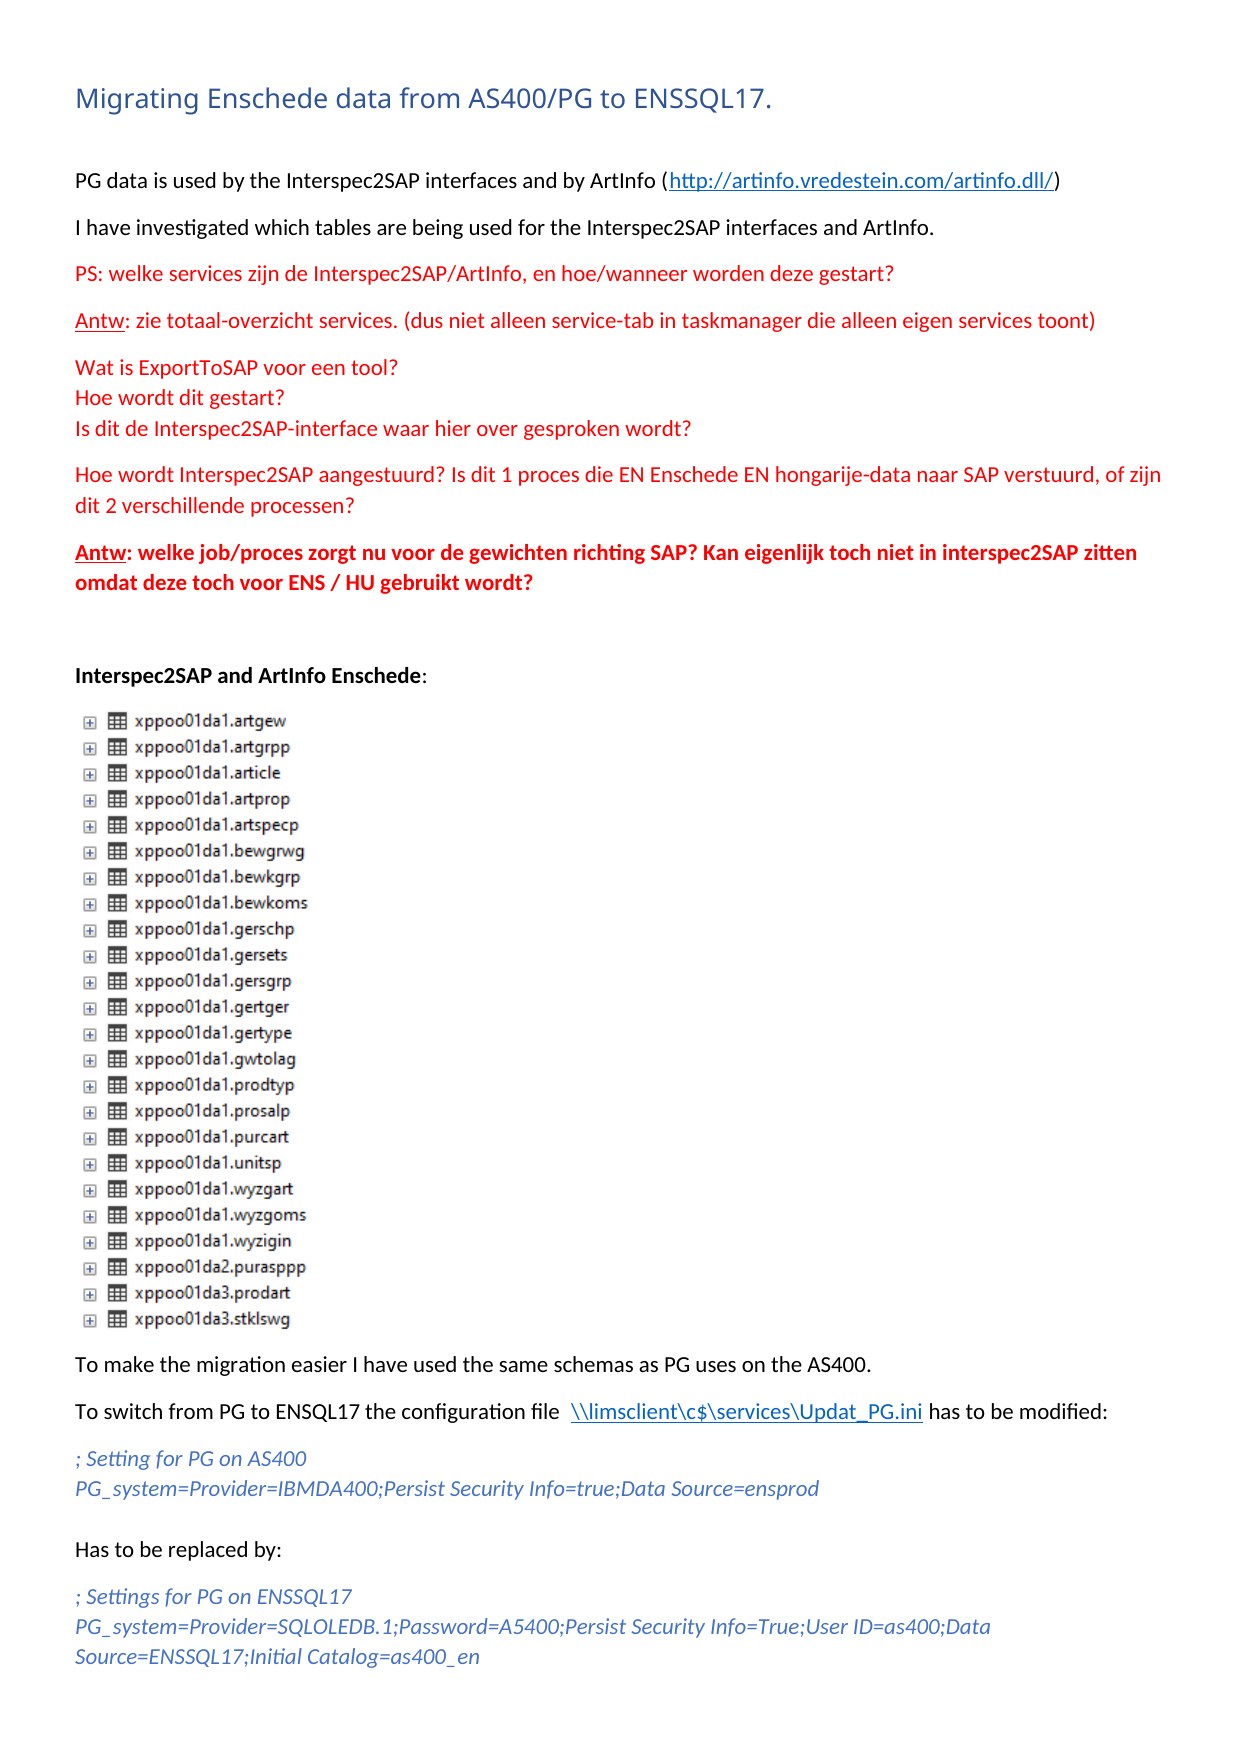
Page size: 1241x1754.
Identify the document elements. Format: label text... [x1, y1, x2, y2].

text Antw: zie totaal-overzicht services. (dus niet alleen service-tab in taskmanager die alleen eigen services toont) [75, 306, 1165, 334]
text I have investigated which tables are being used for the Interspec2SAP interfaces and ArtInfo. [75, 213, 1165, 241]
picture [75, 708, 357, 1332]
text To switch from PG to ENSQL17 the configuration file \\limsclient\c$\services\Updat_PG.ini has to be modified: [75, 1397, 1165, 1425]
text ; Setting for PG on AS400 [75, 1444, 1165, 1472]
text PG data is used by the Interspec2SAP interfaces and by ArtInfo (http://artinfo.vredestein.com/artinfo.dll/) [75, 166, 1165, 194]
text To make the migration easier I have used the same schemas as PG uses on the AS400. [75, 1351, 1165, 1378]
text PG_system=Provider=IBMDA400;Persist Security Info=true;Data Source=ensprod [75, 1474, 1165, 1502]
text ; Settings for PG on ENSSQL17 [75, 1582, 1165, 1610]
text Has to be replaced by: [75, 1535, 1165, 1563]
text PS: welke services zijn de Interspec2SAP/ArtInfo, en hoe/wanneer worden deze gestart? [75, 259, 1165, 288]
text Wat is ExportToSAP voor een tool? Hoe wordt dit gestart? Is dit de Interspec2SAP-interface waar hier over gesproken wordt? [75, 353, 1165, 442]
text Antw: welke job/proces zorgt nu voor de gewichten richting SAP? Kan eigenlijk toch niet in interspec2SAP zitten omdat deze toch voor ENS / HU gebruikt wordt? [75, 538, 1165, 596]
text PG_system=Provider=SQLOLEDB.1;Password=A5400;Persist Security Info=True;User ID=as400;Data Source=ENSSQL17;Initial Catalog=as400_en [75, 1612, 1165, 1670]
text Interspec2SAP and ArtInfo Enschede: [75, 662, 1165, 690]
subtitle Migrating Enschede data from AS400/PG to ENSSQL17. [75, 79, 1165, 116]
text Hoe wordt Interspec2SAP aangestuurd? Is dit 1 proces die EN Enschede EN hongarije-data naar SAP verstuurd, of zijn dit 2 verschillende processen? [75, 461, 1165, 519]
